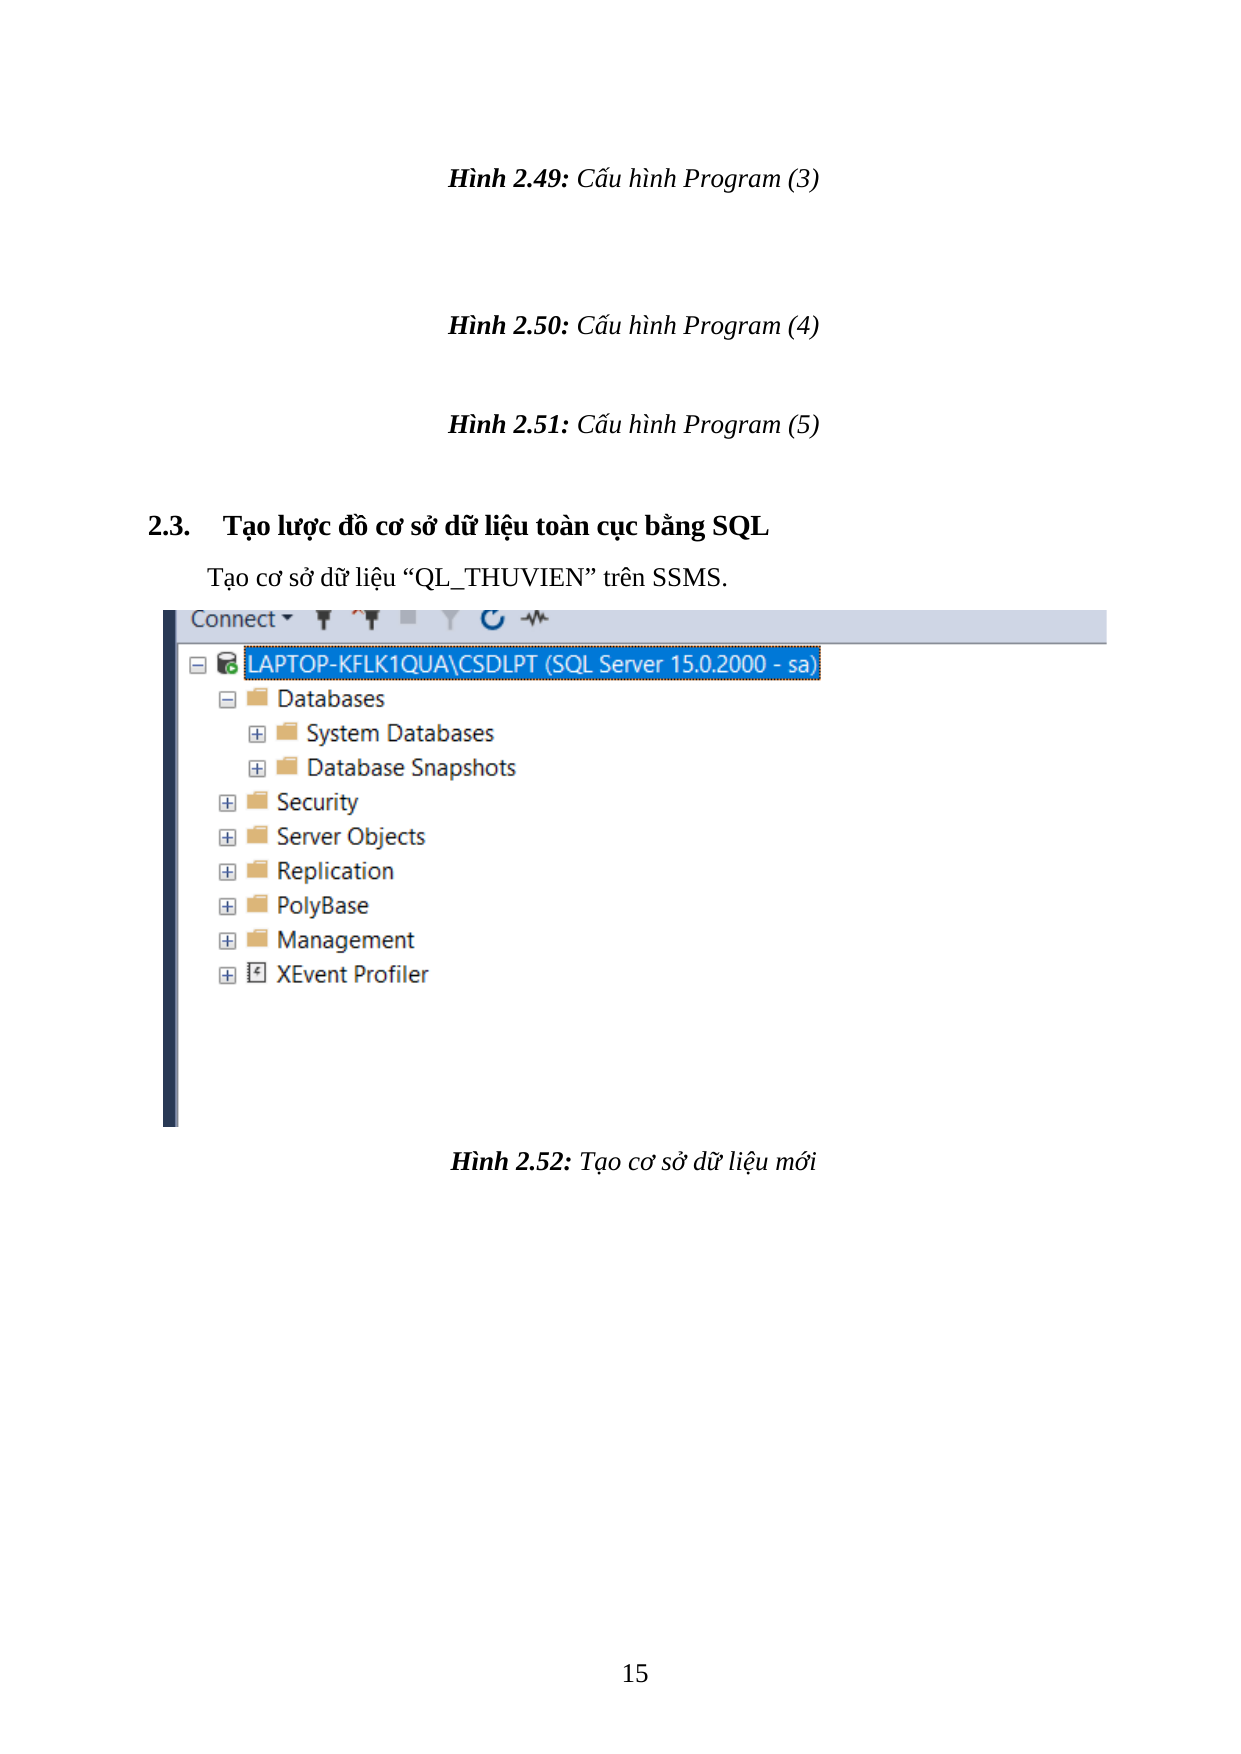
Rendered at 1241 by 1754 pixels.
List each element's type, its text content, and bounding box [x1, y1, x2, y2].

picture [163, 610, 1107, 1127]
subtitle Tạo lược đồ cơ sở dữ liệu toàn cục bằng SQL [148, 508, 1122, 542]
text Tạo cơ sở dữ liệu “QL_THUVIEN” trên SSMS. [148, 561, 1122, 592]
